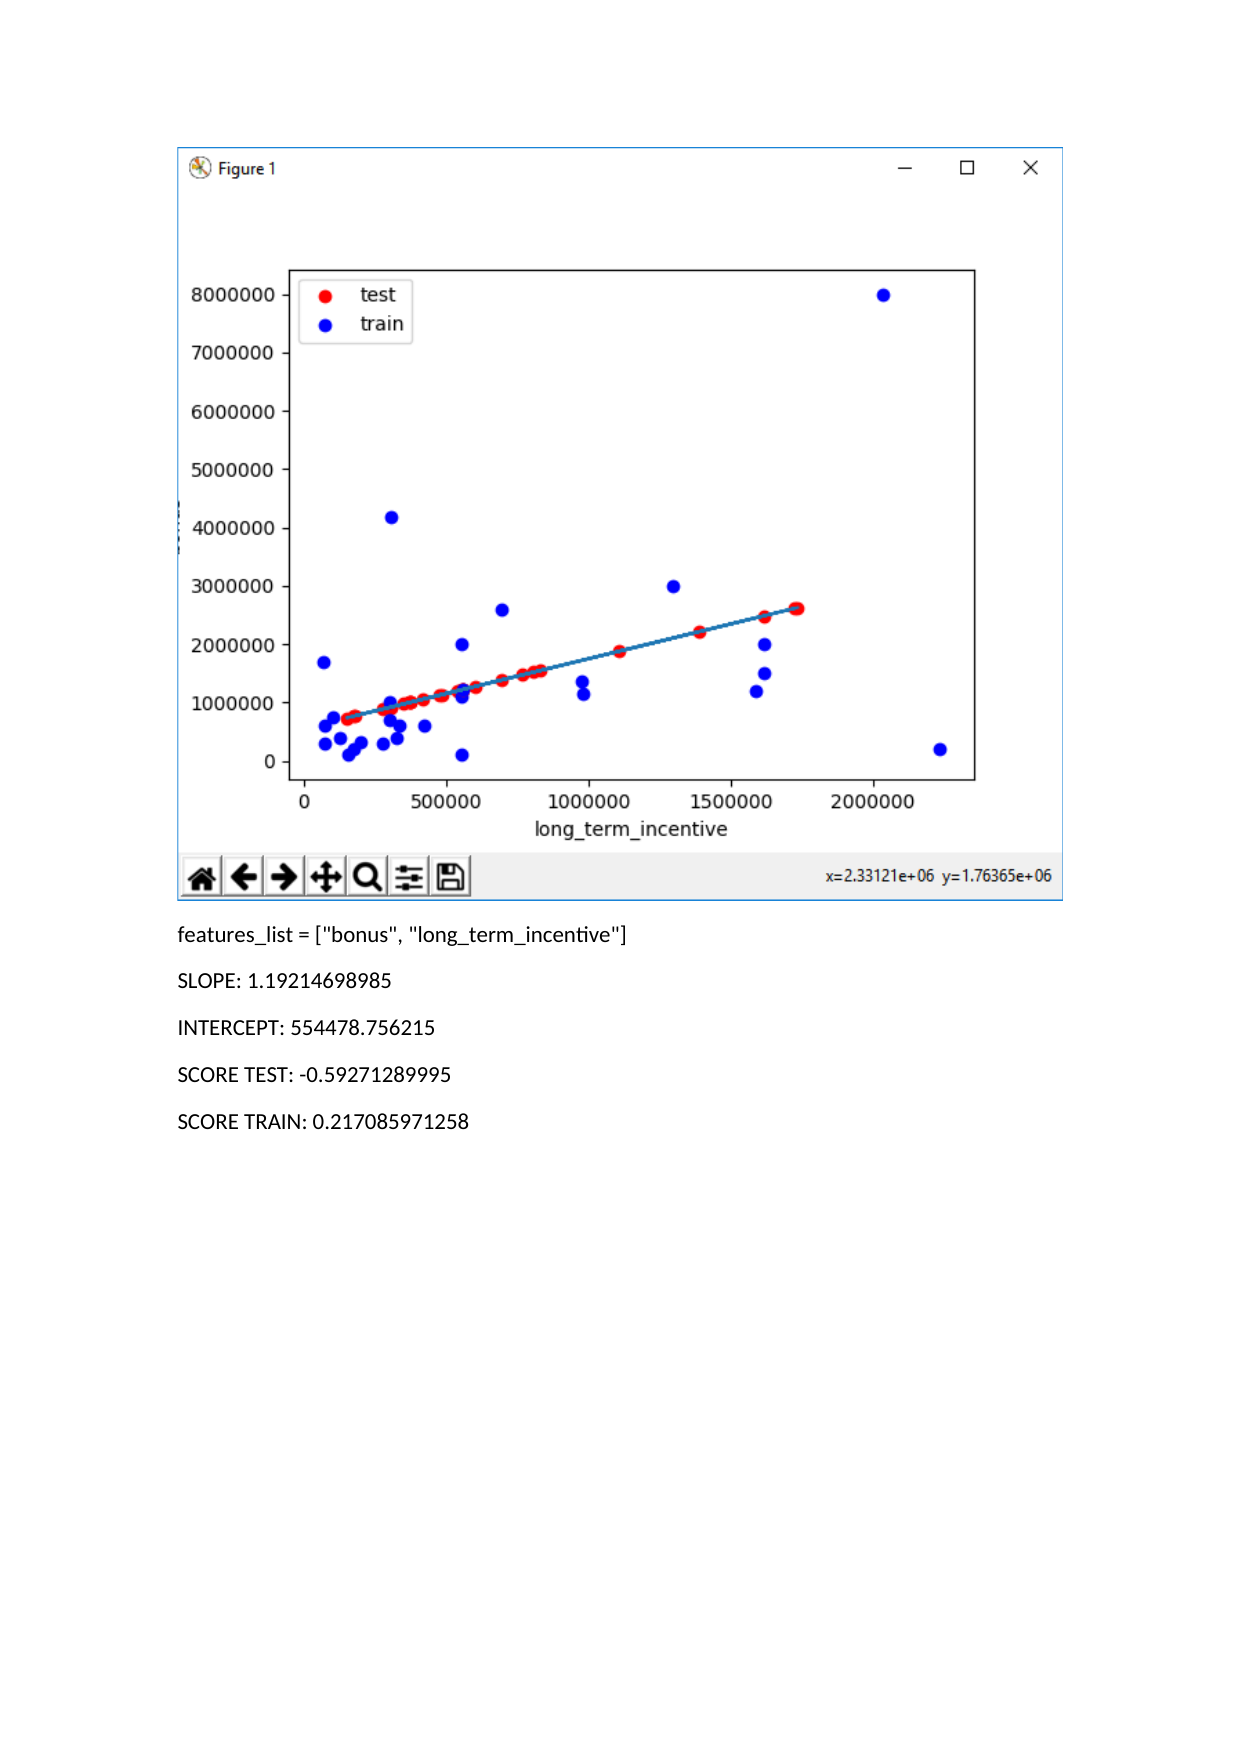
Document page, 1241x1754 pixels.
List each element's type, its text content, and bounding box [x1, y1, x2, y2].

text SLOPE: 1.19214698985 [177, 967, 1063, 995]
text INTERCEPT: 554478.756215 [177, 1013, 1063, 1042]
picture [177, 147, 1063, 901]
text SCORE TEST: -0.59271289995 [177, 1060, 1063, 1088]
text SCORE TRAIN: 0.217085971258 [177, 1107, 1063, 1135]
text features_list = ["bonus", "long_term_incentive"] [177, 920, 1063, 948]
